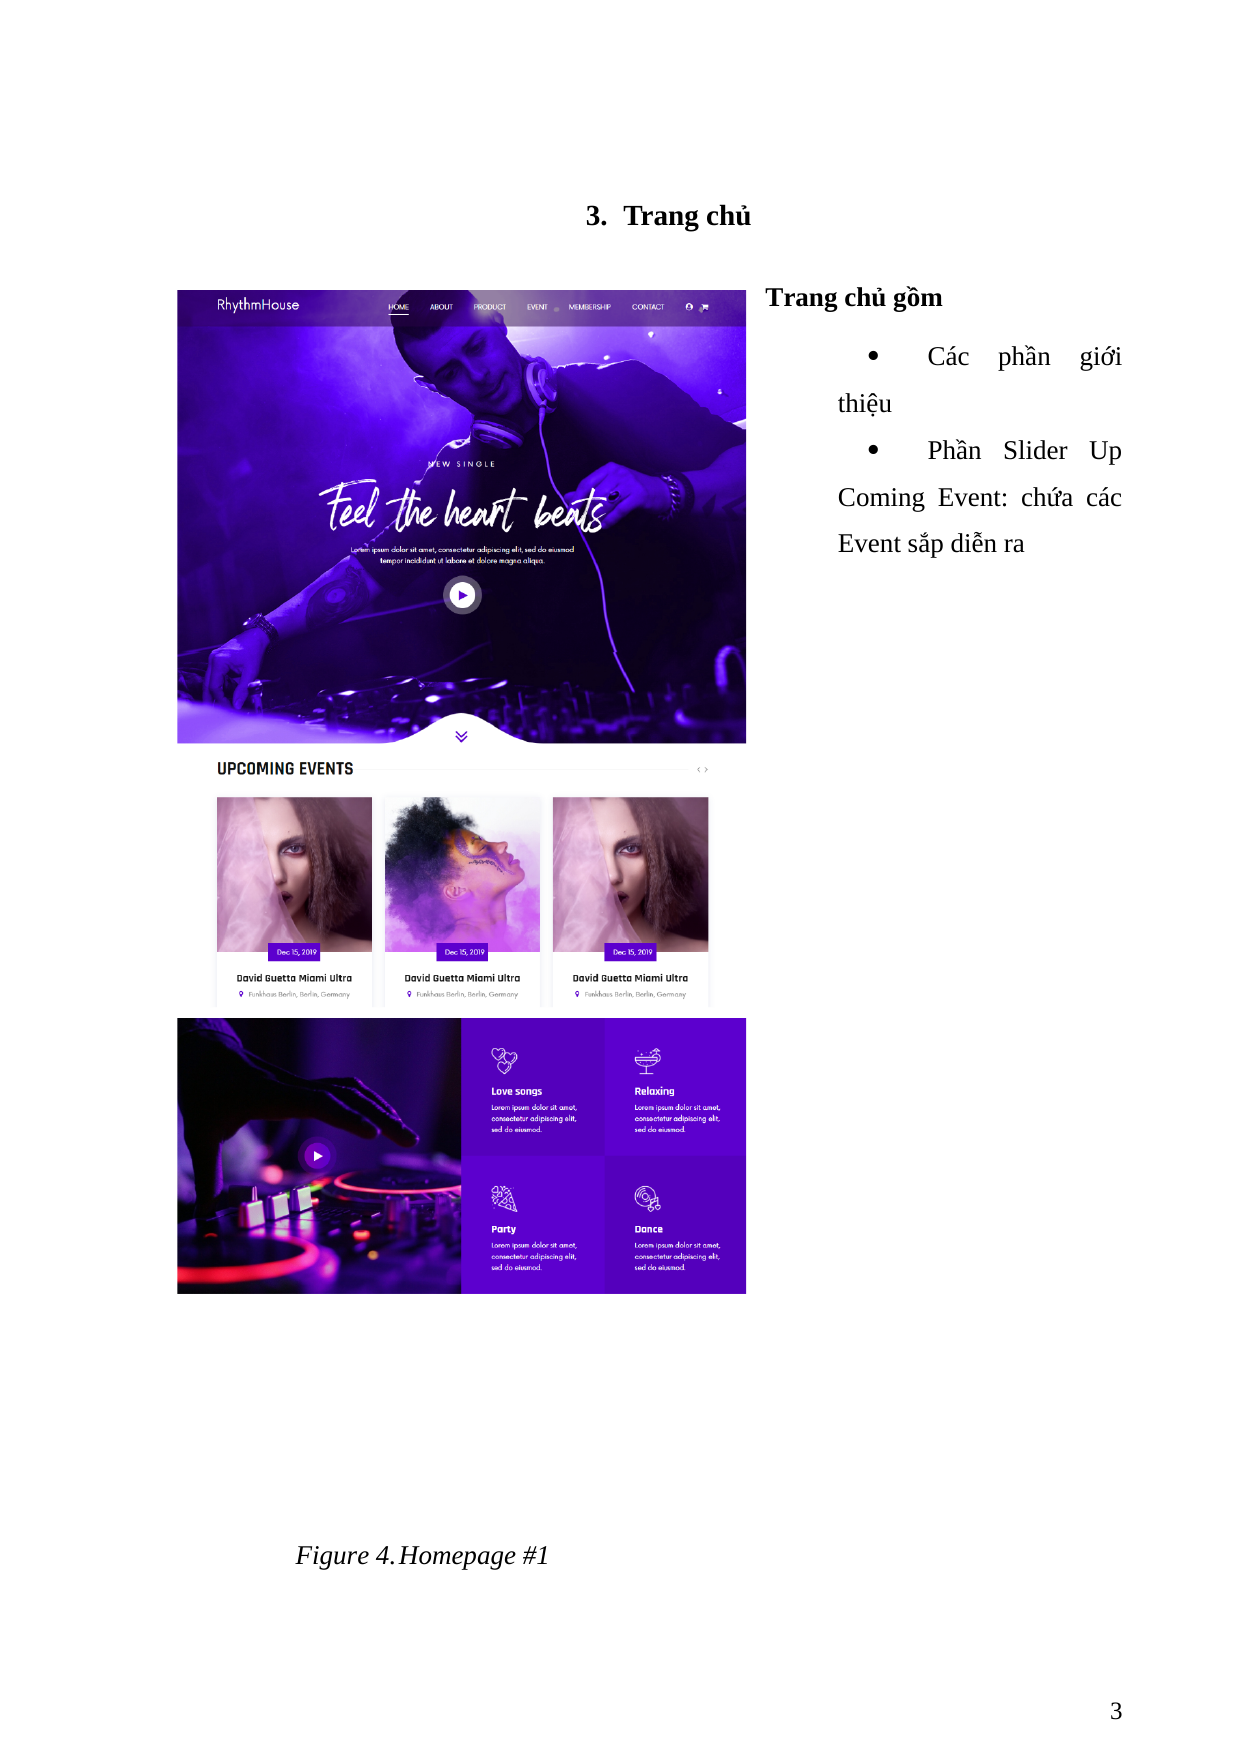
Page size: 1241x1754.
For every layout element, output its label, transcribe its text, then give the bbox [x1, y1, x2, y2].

text Các phần giới thiệu [747, 340, 1122, 418]
text Phần Slider Up Coming Event: chứa các Event sắp diễn ra [747, 434, 1122, 558]
text Trang chủ gồm [177, 281, 1122, 312]
subtitle Trang chủ [215, 198, 1122, 231]
text Homepage #1 [295, 1539, 1122, 1571]
picture [177, 290, 747, 1299]
